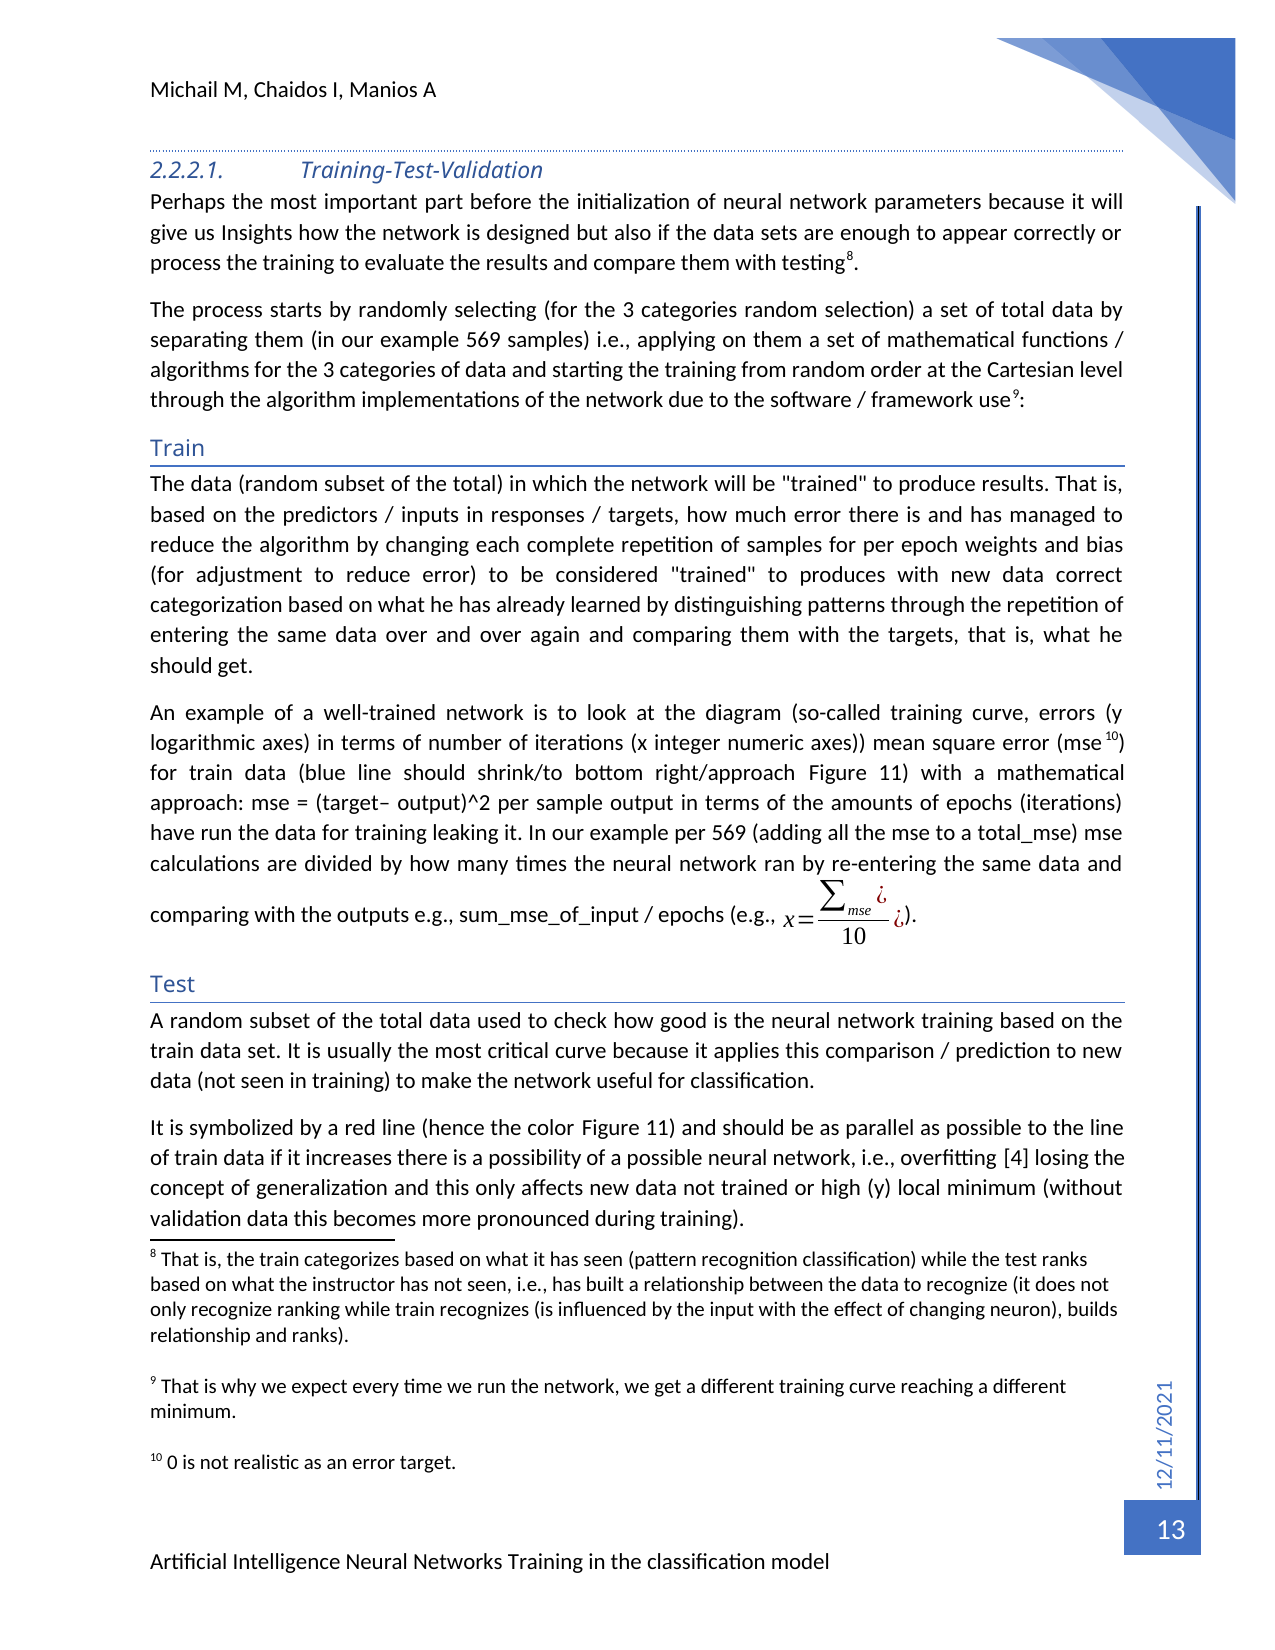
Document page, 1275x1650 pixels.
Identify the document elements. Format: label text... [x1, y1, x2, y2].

text It is symbolized by a red line (hence the color Figure 11) and should be as parallel as possible to the line of train data if it increases there is a possibility of a possible neural network, i.e., overfitting losing the concept of generalization and this only affects new data not trained or high (y) local minimum (without validation data this becomes more pronounced during training). [150, 1113, 1125, 1232]
text An example of a well-trained network is to look at the diagram (so-called training curve, errors (y logarithmic axes) in terms of number of iterations (x integer numeric axes)) mean square error (mse) for train data (blue line should shrink/to bottom right/approach Figure 11) with a mathematical approach: mse = (target– output)^2 per sample output in terms of the amounts of epochs (iterations) have run the data for training leaking it. In our example per 569 (adding all the mse to a total_mse) mse calculations are divided by how many times the neural network ran by re-entering the same data and comparing with the outputs e.g., sum_mse_of_input / epochs (e.g., ). [150, 698, 1125, 949]
subtitle Train [150, 432, 1125, 465]
text The data (random subset of the total) in which the network will be "trained" to produce results. That is, based on the predictors / inputs in responses / targets, how much error there is and has managed to reduce the algorithm by changing each complete repetition of samples for per epoch weights and bias (for adjustment to reduce error) to be considered "trained" to produces with new data correct categorization based on what he has already learned by distinguishing patterns through the repetition of entering the same data over and over again and comparing them with the targets, that is, what he should get. [150, 469, 1125, 679]
picture [996, 38, 1236, 204]
subtitle Training-Test-Validation [150, 150, 1125, 185]
subtitle Test [150, 968, 1125, 1002]
text A random subset of the total data used to check how good is the neural network training based on the train data set. It is usually the most critical curve because it applies this comparison / prediction to new data (not seen in training) to make the network useful for classification. [150, 1006, 1125, 1094]
text The process starts by randomly selecting (for the 3 categories random selection) a set of total data by separating them (in our example 569 samples) i.e., applying on them a set of mathematical functions / algorithms for the 3 categories of data and starting the training from random order at the Cartesian level through the algorithm implementations of the network due to the software / framework use: [150, 295, 1125, 413]
text Perhaps the most important part before the initialization of neural network parameters because it will give us Insights how the network is designed but also if the data sets are enough to appear correctly or process the training to evaluate the results and compare them with testing. [150, 187, 1125, 276]
